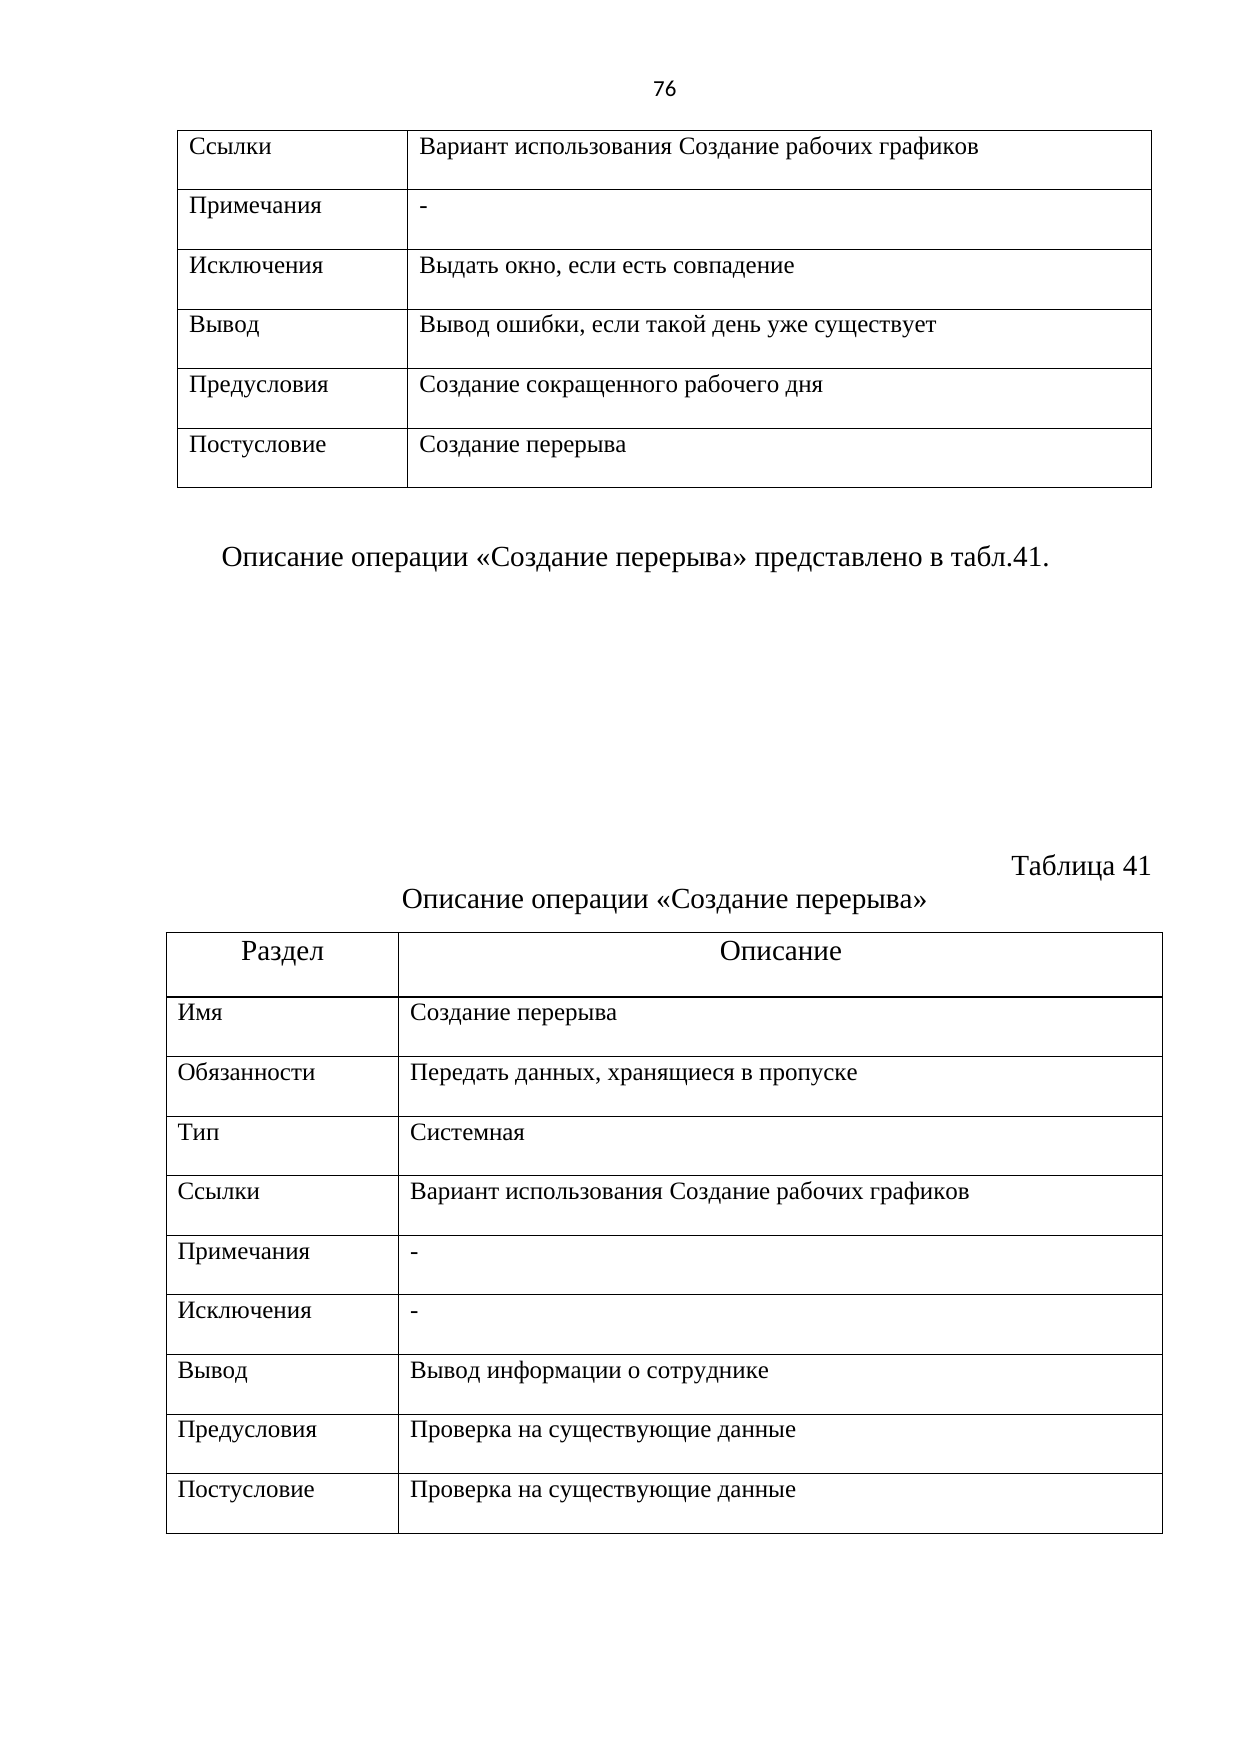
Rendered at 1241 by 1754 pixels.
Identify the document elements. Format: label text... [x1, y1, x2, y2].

table_header Раздел [167, 933, 398, 996]
table_cell Предусловия [167, 1415, 398, 1473]
table_cell Передать данных, хранящиеся в пропуске [399, 1057, 1162, 1116]
table_cell Вариант использования Создание рабочих графиков [408, 131, 1151, 189]
table_cell Обязанности [167, 1057, 398, 1116]
table_cell Выдать окно, если есть совпадение [408, 250, 1151, 308]
table_cell - [399, 1236, 1162, 1294]
table_cell Вариант использования Создание рабочих графиков [399, 1176, 1162, 1235]
text Описание операции «Создание перерыва» [177, 882, 1152, 915]
table_cell Тип [167, 1117, 398, 1175]
table_cell Создание перерыва [408, 429, 1151, 487]
table_cell Создание сокращенного рабочего дня [408, 369, 1151, 428]
table_cell Исключения [178, 250, 407, 308]
table_cell Имя [167, 998, 398, 1056]
table_cell Проверка на существующие данные [399, 1474, 1162, 1533]
table_header Описание [399, 933, 1162, 996]
table_cell Ссылки [167, 1176, 398, 1235]
table_cell - [399, 1295, 1162, 1354]
table_cell Проверка на существующие данные [399, 1415, 1162, 1473]
table_cell Постусловие [178, 429, 407, 487]
table_cell Создание перерыва [399, 998, 1162, 1056]
table_cell Вывод ошибки, если такой день уже существует [408, 310, 1151, 368]
text Таблица 41 [177, 848, 1152, 882]
table_cell Вывод [178, 310, 407, 368]
table_cell Исключения [167, 1295, 398, 1354]
table_cell Предусловия [178, 369, 407, 428]
table_cell Системная [399, 1117, 1162, 1175]
table_cell Примечания [167, 1236, 398, 1294]
table_cell - [408, 190, 1151, 249]
table_cell Ссылки [178, 131, 407, 189]
text Описание операции «Создание перерыва» представлено в табл.41. [177, 539, 1152, 572]
table_cell Вывод [167, 1355, 398, 1413]
table_cell Примечания [178, 190, 407, 249]
table_cell Постусловие [167, 1474, 398, 1533]
table_cell Вывод информации о сотруднике [399, 1355, 1162, 1413]
